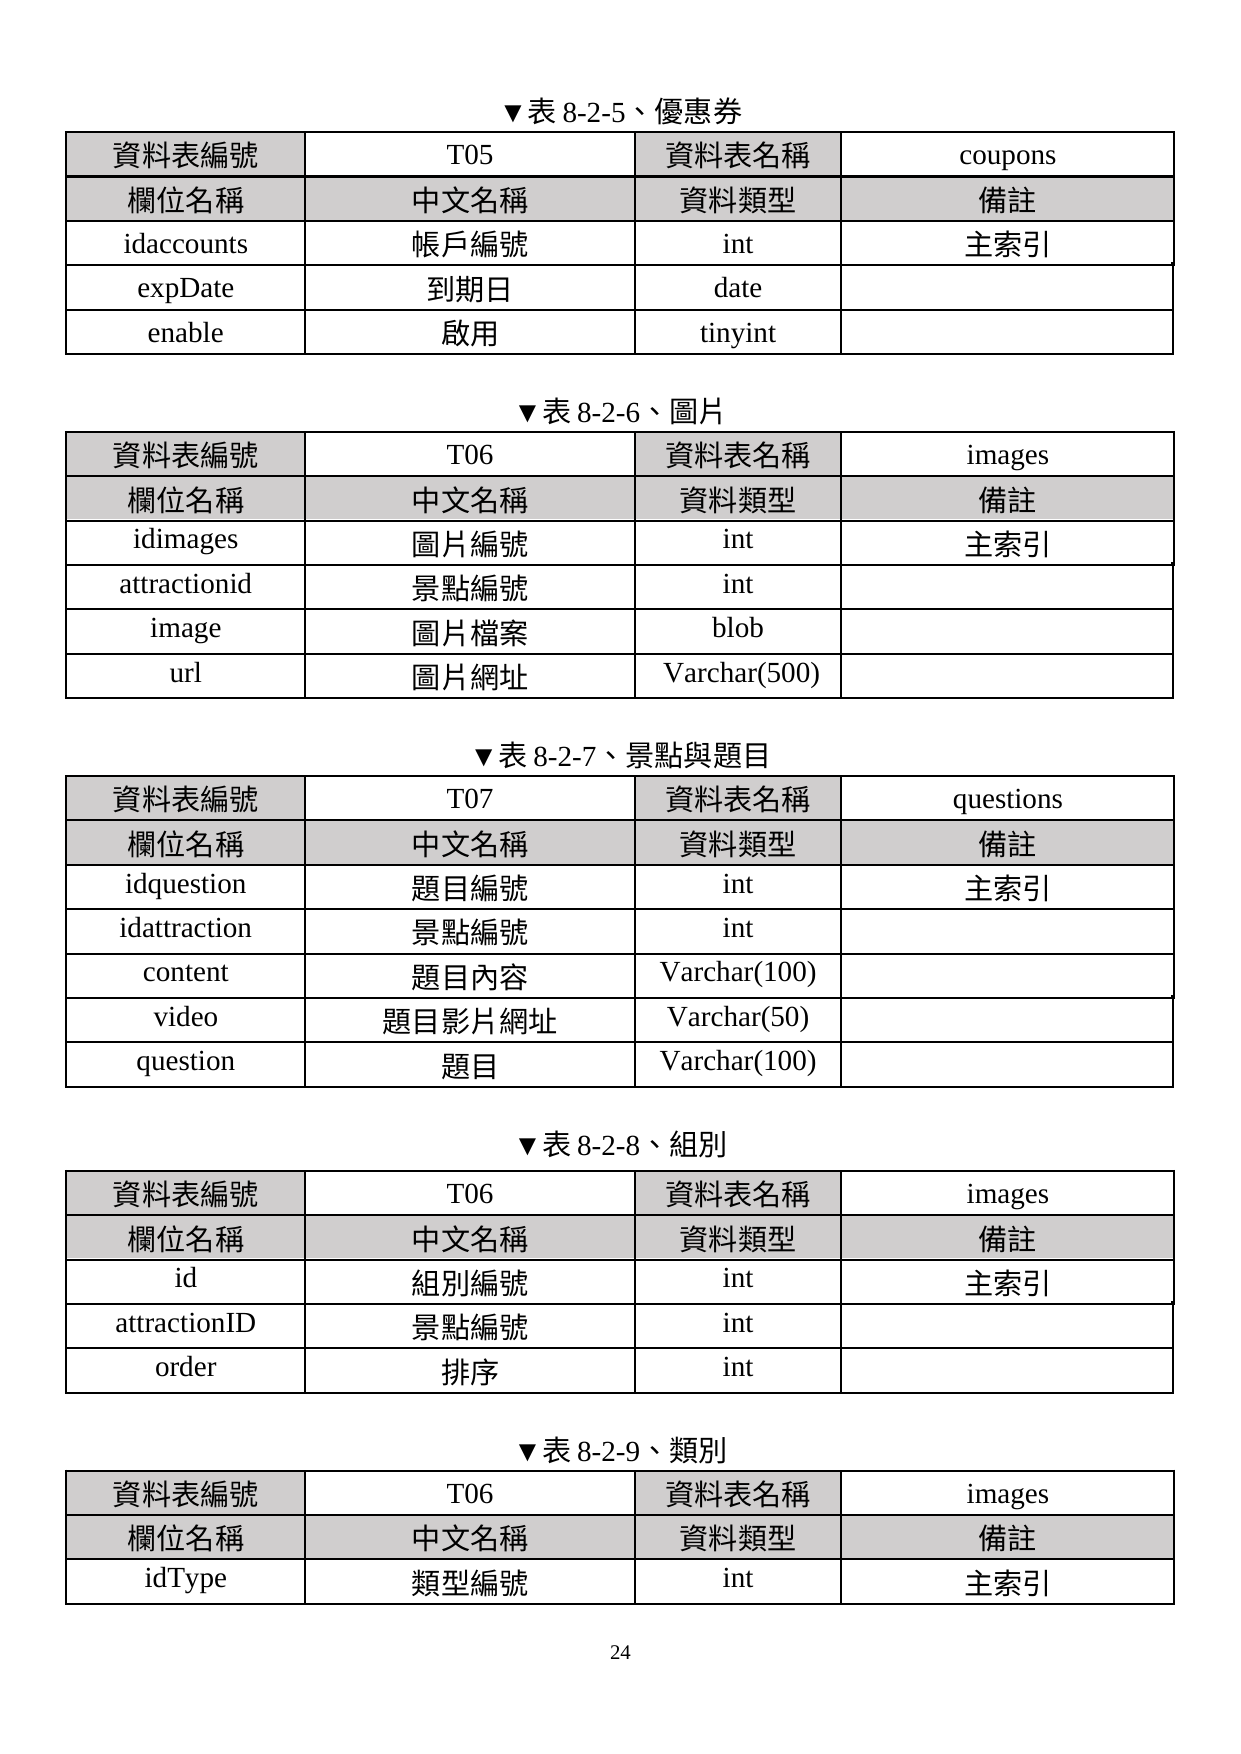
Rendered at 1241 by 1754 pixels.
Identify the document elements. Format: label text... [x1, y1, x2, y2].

table_cell 資料類型 [636, 1216, 840, 1258]
table_cell [842, 566, 1172, 608]
table_cell 景點編號 [306, 1305, 634, 1347]
table_header T06 [306, 1472, 634, 1514]
table_cell enable [67, 311, 304, 353]
table_cell 組別編號 [306, 1261, 634, 1303]
table_header T06 [306, 1172, 634, 1214]
table_cell int [636, 222, 840, 264]
table_cell int [636, 566, 840, 608]
text ▼表8-2-7、景點與題目 [89, 733, 1152, 775]
table_cell 題目影片網址 [306, 999, 634, 1041]
table_cell 主索引 [842, 222, 1173, 264]
table_cell 欄位名稱 [67, 1516, 304, 1558]
table_header 資料表編號 [67, 433, 304, 475]
table_cell int [636, 522, 840, 564]
table_cell Varchar(50) [636, 999, 840, 1041]
table_cell 欄位名稱 [67, 178, 304, 220]
table_cell 主索引 [842, 522, 1173, 564]
table_cell 備註 [842, 821, 1173, 864]
table_cell blob [636, 610, 840, 653]
table_cell image [67, 610, 304, 653]
table_cell 主索引 [842, 1261, 1173, 1303]
table_header images [842, 1172, 1173, 1214]
table_cell Varchar(100) [636, 955, 840, 997]
table_header 資料表編號 [67, 1472, 304, 1514]
table_cell int [636, 1349, 840, 1392]
table_cell [842, 1043, 1172, 1086]
table_cell order [67, 1349, 304, 1392]
text ▼表8-2-8、組別 [89, 1121, 1152, 1163]
table_cell 主索引 [842, 1560, 1173, 1603]
table_cell 題目內容 [306, 955, 634, 997]
table_cell [842, 311, 1172, 353]
table_header 資料表編號 [67, 777, 304, 819]
table_cell 中文名稱 [306, 477, 634, 519]
table_cell 中文名稱 [306, 178, 634, 220]
table_cell 排序 [306, 1349, 634, 1392]
table_cell [842, 1349, 1172, 1392]
table_cell 景點編號 [306, 566, 634, 608]
table_cell [842, 655, 1172, 697]
table_cell 備註 [842, 1216, 1173, 1258]
table_cell 題目編號 [306, 866, 634, 908]
table_cell int [636, 866, 840, 908]
table_cell 景點編號 [306, 910, 634, 952]
table_cell 中文名稱 [306, 821, 634, 864]
table_cell idType [67, 1560, 304, 1603]
table_header 資料表名稱 [636, 1472, 840, 1514]
table_cell [842, 955, 1173, 997]
table_cell expDate [67, 266, 304, 308]
table_cell question [67, 1043, 304, 1086]
table_cell idattraction [67, 910, 304, 952]
table_cell 到期日 [306, 266, 634, 308]
table_cell 中文名稱 [306, 1216, 634, 1258]
table_cell 主索引 [842, 866, 1173, 908]
table_cell 題目 [306, 1043, 634, 1086]
table_cell video [67, 999, 304, 1041]
table_cell int [636, 1560, 840, 1603]
table_cell Varchar(500) [636, 655, 840, 697]
table_cell int [636, 1261, 840, 1303]
table_header coupons [842, 133, 1173, 175]
text ▼表8-2-5、優惠券 [89, 89, 1152, 131]
table_cell 啟用 [306, 311, 634, 353]
table_cell 資料類型 [636, 477, 840, 519]
table_cell attractionID [67, 1305, 304, 1347]
table_cell url [67, 655, 304, 697]
table_cell 資料類型 [636, 821, 840, 864]
table_header 資料表名稱 [636, 133, 840, 175]
table_header 資料表編號 [67, 1172, 304, 1214]
table_cell content [67, 955, 304, 997]
table_cell [842, 999, 1172, 1041]
table_header 資料表編號 [67, 133, 304, 175]
table_cell [842, 610, 1172, 653]
table_cell 備註 [842, 1516, 1173, 1558]
table_cell idquestion [67, 866, 304, 908]
table_header 資料表名稱 [636, 433, 840, 475]
table_header T05 [306, 133, 634, 175]
table_cell [842, 1305, 1172, 1347]
table_cell 欄位名稱 [67, 1216, 304, 1258]
table_header images [842, 433, 1173, 475]
table_cell 欄位名稱 [67, 821, 304, 864]
table_cell date [636, 266, 840, 308]
table_header questions [842, 777, 1173, 819]
table_cell int [636, 1305, 840, 1347]
table_cell idimages [67, 522, 304, 564]
table_cell [842, 910, 1173, 952]
table_header T07 [306, 777, 634, 819]
table_cell 備註 [842, 178, 1173, 220]
table_header T06 [306, 433, 634, 475]
text ▼表8-2-6、圖片 [89, 388, 1152, 431]
table_cell Varchar(100) [636, 1043, 840, 1086]
table_cell id [67, 1261, 304, 1303]
table_cell 類型編號 [306, 1560, 634, 1603]
table_cell attractionid [67, 566, 304, 608]
table_cell 備註 [842, 477, 1173, 519]
table_cell [842, 266, 1172, 308]
table_header 資料表名稱 [636, 777, 840, 819]
table_cell 圖片檔案 [306, 610, 634, 653]
table_cell 帳戶編號 [306, 222, 634, 264]
table_cell 中文名稱 [306, 1516, 634, 1558]
table_cell 圖片網址 [306, 655, 634, 697]
table_cell idaccounts [67, 222, 304, 264]
table_header 資料表名稱 [636, 1172, 840, 1214]
table_cell 資料類型 [636, 178, 840, 220]
text ▼表8-2-9、類別 [89, 1427, 1152, 1469]
table_header images [842, 1472, 1173, 1514]
table_cell 圖片編號 [306, 522, 634, 564]
table_cell int [636, 910, 840, 952]
table_cell 資料類型 [636, 1516, 840, 1558]
table_cell tinyint [636, 311, 840, 353]
table_cell 欄位名稱 [67, 477, 304, 519]
